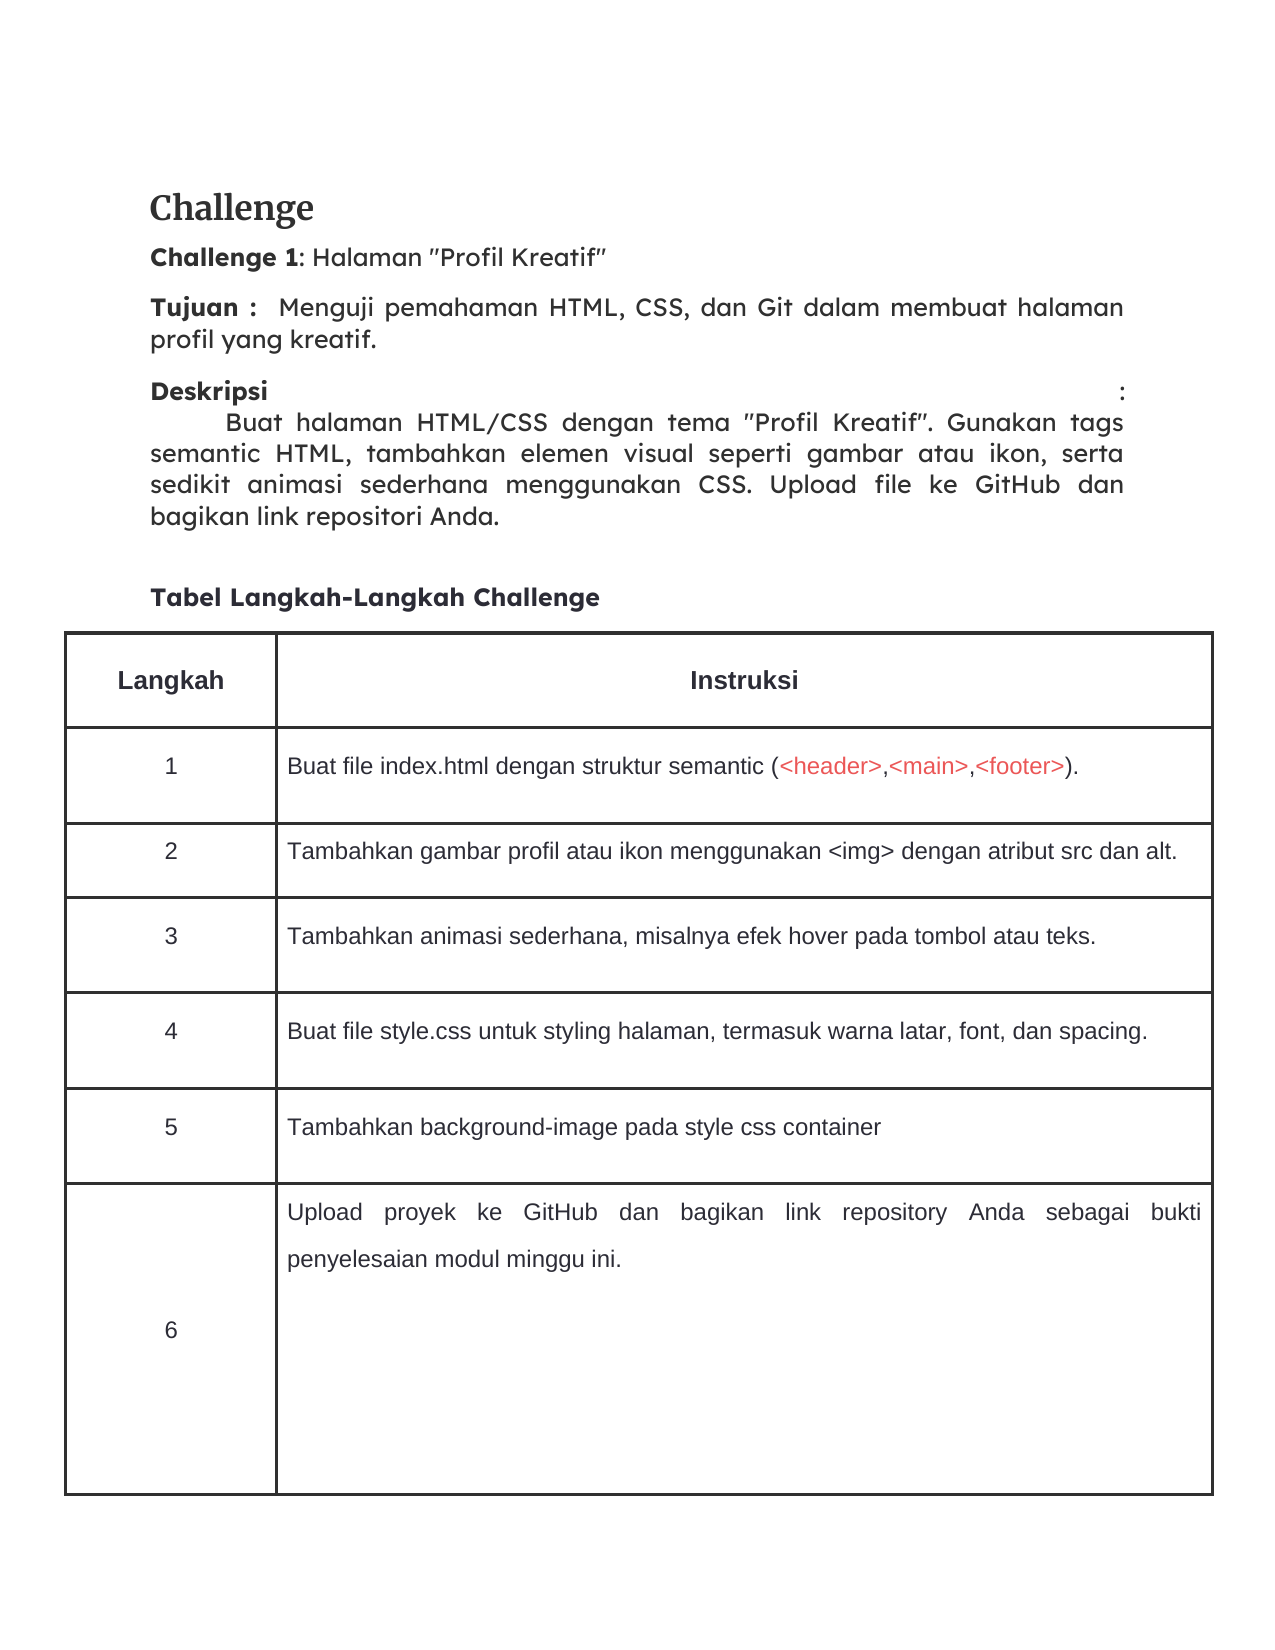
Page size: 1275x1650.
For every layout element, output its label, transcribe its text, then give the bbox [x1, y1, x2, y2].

table_cell 5 [67, 1090, 275, 1182]
subtitle Challenge [150, 187, 1125, 229]
table_cell 1 [67, 729, 275, 822]
subtitle Deskripsi : Buat halaman HTML/CSS dengan tema "Profil Kreatif". Gunakan tags semantic HTML, tambahkan elemen visual seperti gambar atau ikon, serta sedikit animasi sederhana menggunakan CSS. Upload file ke GitHub dan bagikan link repositori Anda. [150, 375, 1125, 531]
table_cell 4 [67, 994, 275, 1087]
table_header Langkah [67, 635, 275, 726]
table_cell Tambahkan background-image pada style css container [278, 1090, 1211, 1182]
table_cell 6 [67, 1185, 275, 1493]
subtitle Tabel Langkah-Langkah Challenge [150, 581, 1125, 613]
table_header Instruksi [278, 635, 1211, 726]
table_cell Upload proyek ke GitHub dan bagikan link repository Anda sebagai bukti penyelesaian modul minggu ini. [278, 1185, 1211, 1493]
subtitle Challenge 1: Halaman "Profil Kreatif" [150, 242, 1125, 273]
table_cell Buat file index.html dengan struktur semantic (<header>,<main>,<footer>). [278, 729, 1211, 822]
table_cell 3 [67, 899, 275, 991]
table_cell 2 [67, 825, 275, 896]
text Tujuan : Menguji pemahaman HTML, CSS, dan Git dalam membuat halaman profil yang kreatif. [150, 292, 1125, 354]
table_cell Tambahkan animasi sederhana, misalnya efek hover pada tombol atau teks. [278, 899, 1211, 991]
table_cell Tambahkan gambar profil atau ikon menggunakan <img> dengan atribut src dan alt. [278, 825, 1211, 896]
table_cell Buat file style.css untuk styling halaman, termasuk warna latar, font, dan spacing. [278, 994, 1211, 1087]
